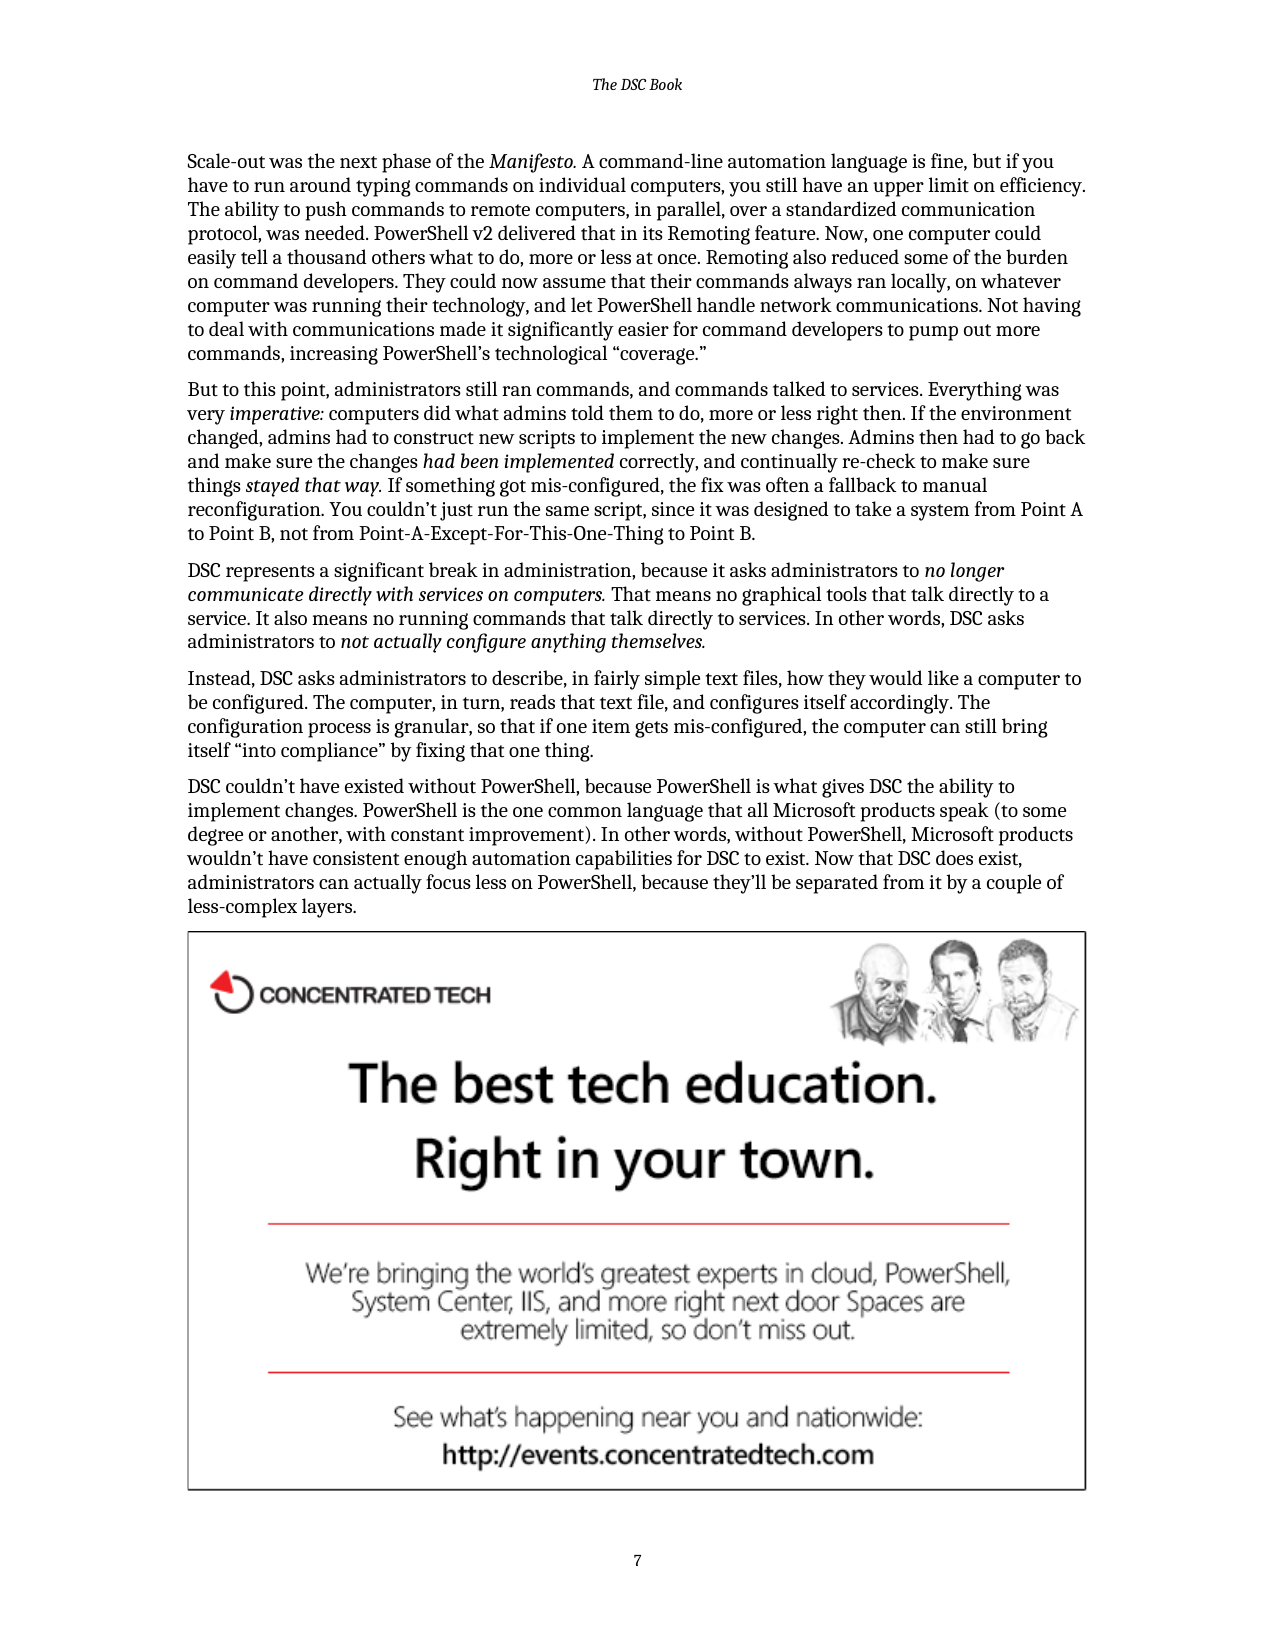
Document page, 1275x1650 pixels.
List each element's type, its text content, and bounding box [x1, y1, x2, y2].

picture [187, 931, 1088, 1494]
text Instead, DSC asks administrators to describe, in fairly simple text files, how they would like a computer to be configured. The computer, in turn, reads that text file, and configures itself accordingly. The configuration process is granular, so that if one item gets mis-configured, the computer can still bring itself “into compliance” by fixing that one thing. [187, 667, 1087, 762]
text DSC represents a significant break in administration, because it asks administrators to no longer communicate directly with services on computers. That means no graphical tools that talk directly to a service. It also means no running commands that talk directly to services. In other words, DSC asks administrators to not actually configure anything themselves. [187, 558, 1087, 654]
text DSC couldn’t have existed without PowerShell, because PowerShell is what gives DSC the ability to implement changes. PowerShell is the one common language that all Microsoft products speak (to some degree or another, with constant improvement). In other words, without PowerShell, Microsoft products wouldn’t have consistent enough automation capabilities for DSC to exist. Now that DSC does exist, administrators can actually focus less on PowerShell, because they’ll be separated from it by a couple of less-complex layers. [187, 775, 1087, 919]
text Scale-out was the next phase of the Manifesto. A command-line automation language is fine, but if you have to run around typing commands on individual computers, you still have an upper limit on efficiency. The ability to push commands to remote computers, in parallel, over a standardized communication protocol, was needed. PowerShell v2 delivered that in its Remoting feature. Now, one computer could easily tell a thousand others what to do, more or less at once. Remoting also reduced some of the burden on command developers. They could now assume that their commands always ran locally, on whatever computer was running their technology, and let PowerShell handle network communications. Not having to deal with communications made it significantly easier for command developers to pump out more commands, increasing PowerShell’s technological “coverage.” [187, 150, 1087, 366]
text But to this point, administrators still ran commands, and commands talked to services. Everything was very imperative: computers did what admins told them to do, more or less right then. If the environment changed, admins had to construct new scripts to implement the new changes. Admins then had to go back and make sure the changes had been implemented correctly, and continually re-check to make sure things stayed that way. If something got mis-configured, the fix was often a fallback to manual reconfiguration. You couldn’t just run the same script, since it was designed to take a system from Point A to Point B, not from Point-A-Except-For-This-One-Thing to Point B. [187, 378, 1087, 546]
